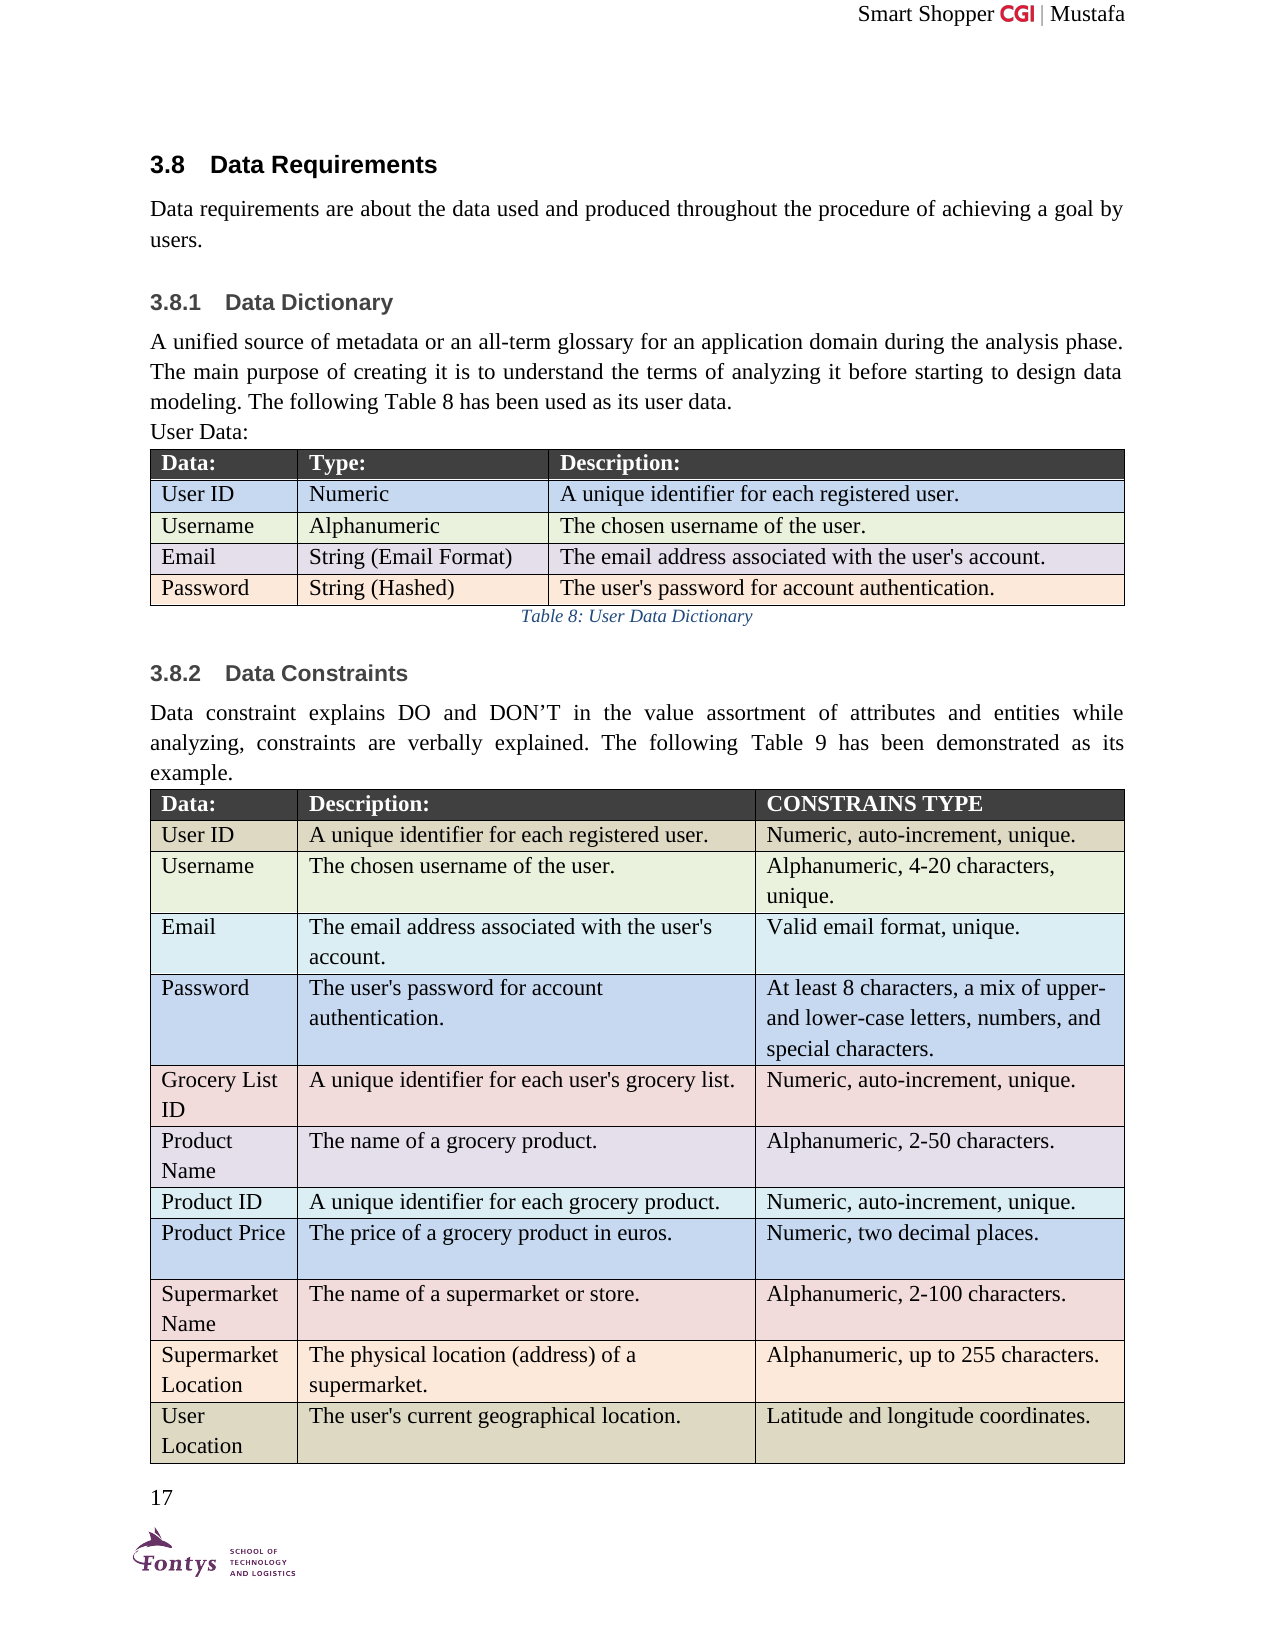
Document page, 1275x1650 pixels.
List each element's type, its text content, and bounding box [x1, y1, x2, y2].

table_cell String (Hashed) [298, 575, 548, 604]
table_cell Supermarket Name [151, 1280, 297, 1340]
picture [1000, 5, 1034, 22]
subtitle Data Dictionary [150, 289, 1125, 316]
table_cell The price of a grocery product in euros. [298, 1219, 755, 1279]
table_cell At least 8 characters, a mix of upper- and lower-case letters, numbers, and special characters. [756, 975, 1124, 1065]
table_header Description: [298, 790, 755, 820]
table_cell Username [151, 513, 297, 543]
table_cell Numeric, auto-increment, unique. [756, 821, 1124, 851]
table_cell String (Email Format) [298, 544, 548, 574]
text A unified source of metadata or an all-term glossary for an application domain during the analysis phase. The main purpose of creating it is to understand the terms of analyzing it before starting to design data modeling. The following Table 6 has been used as its user data. [150, 328, 1125, 414]
subtitle Data Constraints [150, 660, 1125, 687]
table_cell Latitude and longitude coordinates. [756, 1403, 1124, 1463]
table_cell Alphanumeric, 2-50 characters. [756, 1127, 1124, 1187]
table_cell Product ID [151, 1188, 297, 1218]
table_cell Product Price [151, 1219, 297, 1279]
table_cell The chosen username of the user. [298, 852, 755, 912]
table_cell Password [151, 575, 297, 604]
table_cell Alphanumeric [298, 513, 548, 543]
table_cell The user's password for account authentication. [298, 975, 755, 1065]
table_cell The name of a grocery product. [298, 1127, 755, 1187]
table_cell Product Name [151, 1127, 297, 1187]
table_header Data: [151, 450, 297, 479]
table_cell Numeric [298, 481, 548, 512]
subtitle Data Requirements [150, 150, 1125, 179]
table_cell The chosen username of the user. [549, 513, 1124, 543]
table_cell Grocery List ID [151, 1066, 297, 1126]
text User Data: [150, 418, 1125, 445]
table_cell Email [151, 544, 297, 574]
text Data constraint explains DO and DON’T in the value assortment of attributes and entities while analyzing, constraints are verbally explained. The following Table 7 has been demonstrated as its example. [150, 699, 1125, 786]
table_cell User ID [151, 481, 297, 512]
table_cell The user's current geographical location. [298, 1403, 755, 1463]
table_cell Alphanumeric, 4-20 characters, unique. [756, 852, 1124, 912]
table_cell Alphanumeric, 2-100 characters. [756, 1280, 1124, 1340]
text Table 8: User Data Dictionary [150, 606, 1125, 627]
table_cell The user's password for account authentication. [549, 575, 1124, 604]
table_cell The physical location (address) of a supermarket. [298, 1341, 755, 1402]
table_header Data: [151, 790, 297, 820]
table_header Description: [549, 450, 1124, 479]
table_cell Supermarket Location [151, 1341, 297, 1402]
table_cell A unique identifier for each registered user. [298, 821, 755, 851]
picture [128, 1520, 300, 1582]
table_cell Email [151, 914, 297, 973]
table_cell A unique identifier for each user's grocery list. [298, 1066, 755, 1126]
table_cell User Location [151, 1403, 297, 1463]
table_cell Password [151, 975, 297, 1065]
table_cell Alphanumeric, up to 255 characters. [756, 1341, 1124, 1402]
table_cell Username [151, 852, 297, 912]
table_cell The email address associated with the user's account. [549, 544, 1124, 574]
table_cell A unique identifier for each registered user. [549, 481, 1124, 512]
table_header CONSTRAINS TYPE [756, 790, 1124, 820]
table_cell Numeric, auto-increment, unique. [756, 1066, 1124, 1126]
text Data requirements are about the data used and produced throughout the procedure of achieving a goal by users. [150, 196, 1125, 252]
table_cell The name of a supermarket or store. [298, 1280, 755, 1340]
table_cell A unique identifier for each grocery product. [298, 1188, 755, 1218]
table_cell Numeric, two decimal places. [756, 1219, 1124, 1279]
table_cell The email address associated with the user's account. [298, 914, 755, 973]
table_cell Valid email format, unique. [756, 914, 1124, 973]
table_cell Numeric, auto-increment, unique. [756, 1188, 1124, 1218]
table_header Type: [298, 450, 548, 479]
table_cell User ID [151, 821, 297, 851]
